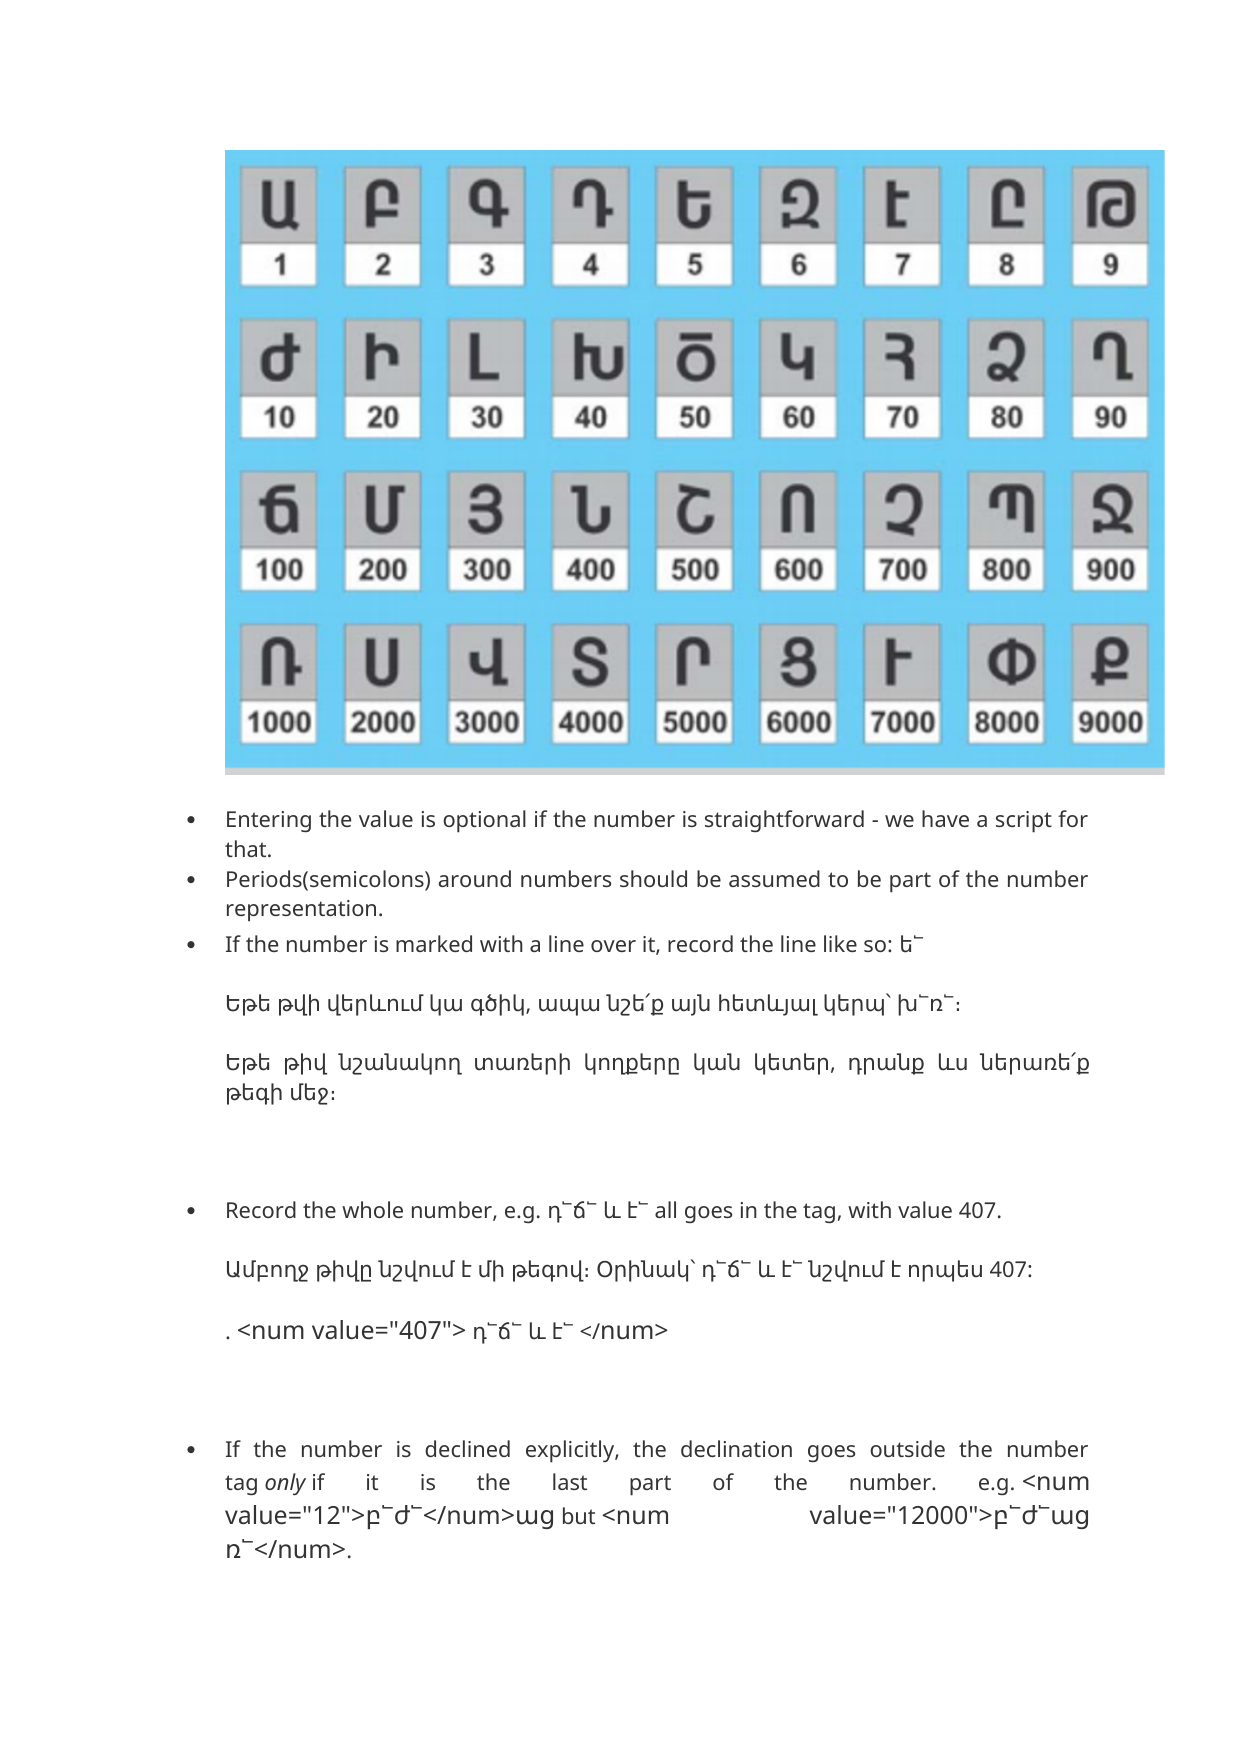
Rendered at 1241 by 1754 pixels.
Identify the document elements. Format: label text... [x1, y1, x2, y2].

picture [225, 150, 1165, 775]
list Periods(semicolons) around numbers should be assumed to be part of the number representation. [187, 863, 1090, 923]
list Record the whole number, e.g. դ՟ճ՟ և է՟ all goes in the tag, with value 407. [187, 1195, 1090, 1225]
text Եթե թվի վերևում կա գծիկ, ապա նշե՛ք այն հետևյալ կերպ՝ խ՟ռ՟։ [225, 988, 1090, 1018]
text Ամբողջ թիվը նշվում է մի թեգով։ Օրինակ՝ դ՟ճ՟ և է՟ նշվում է որպես 407: [225, 1254, 1090, 1284]
list If the number is declined explicitly, the declination goes outside the number tag only if it is the last part of the number. e.g. <num value="12">բ՟ժ՟</num>աց but <num value="12000">բ՟ժ՟աց ռ՟</num>. [187, 1434, 1090, 1566]
text Եթե թիվ նշանակող տառերի կողքերը կան կետեր, դրանք ևս ներառե՛ք թեգի մեջ։ [225, 1047, 1090, 1107]
list If the number is marked with a line over it, record the line like so: ե՟ [187, 929, 1090, 959]
text . <num value="407"> դ՟ճ՟ և է՟ </num> [225, 1313, 1090, 1347]
list Entering the value is optional if the number is straightforward - we have a script for that. [187, 804, 1090, 863]
